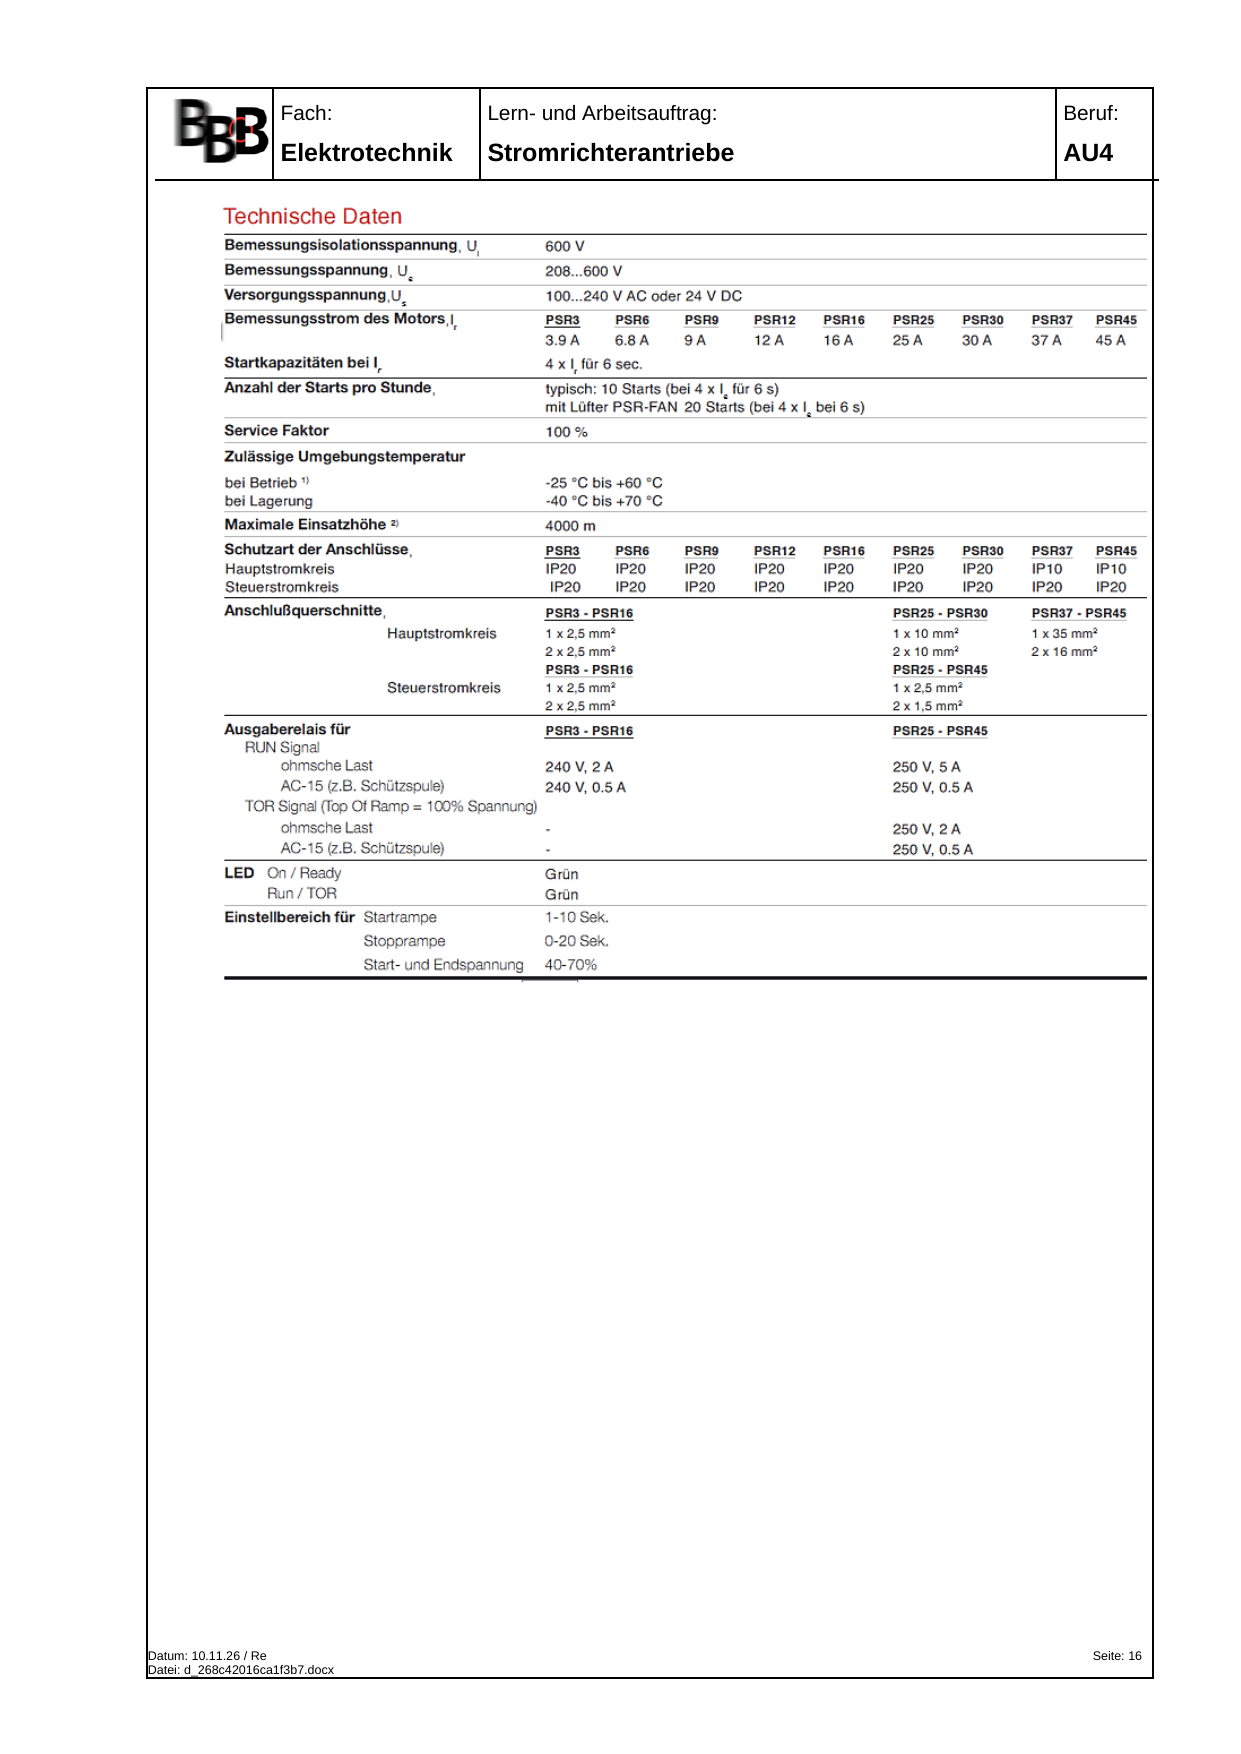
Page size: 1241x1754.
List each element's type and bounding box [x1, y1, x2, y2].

picture [170, 95, 270, 165]
picture [221, 201, 1147, 982]
